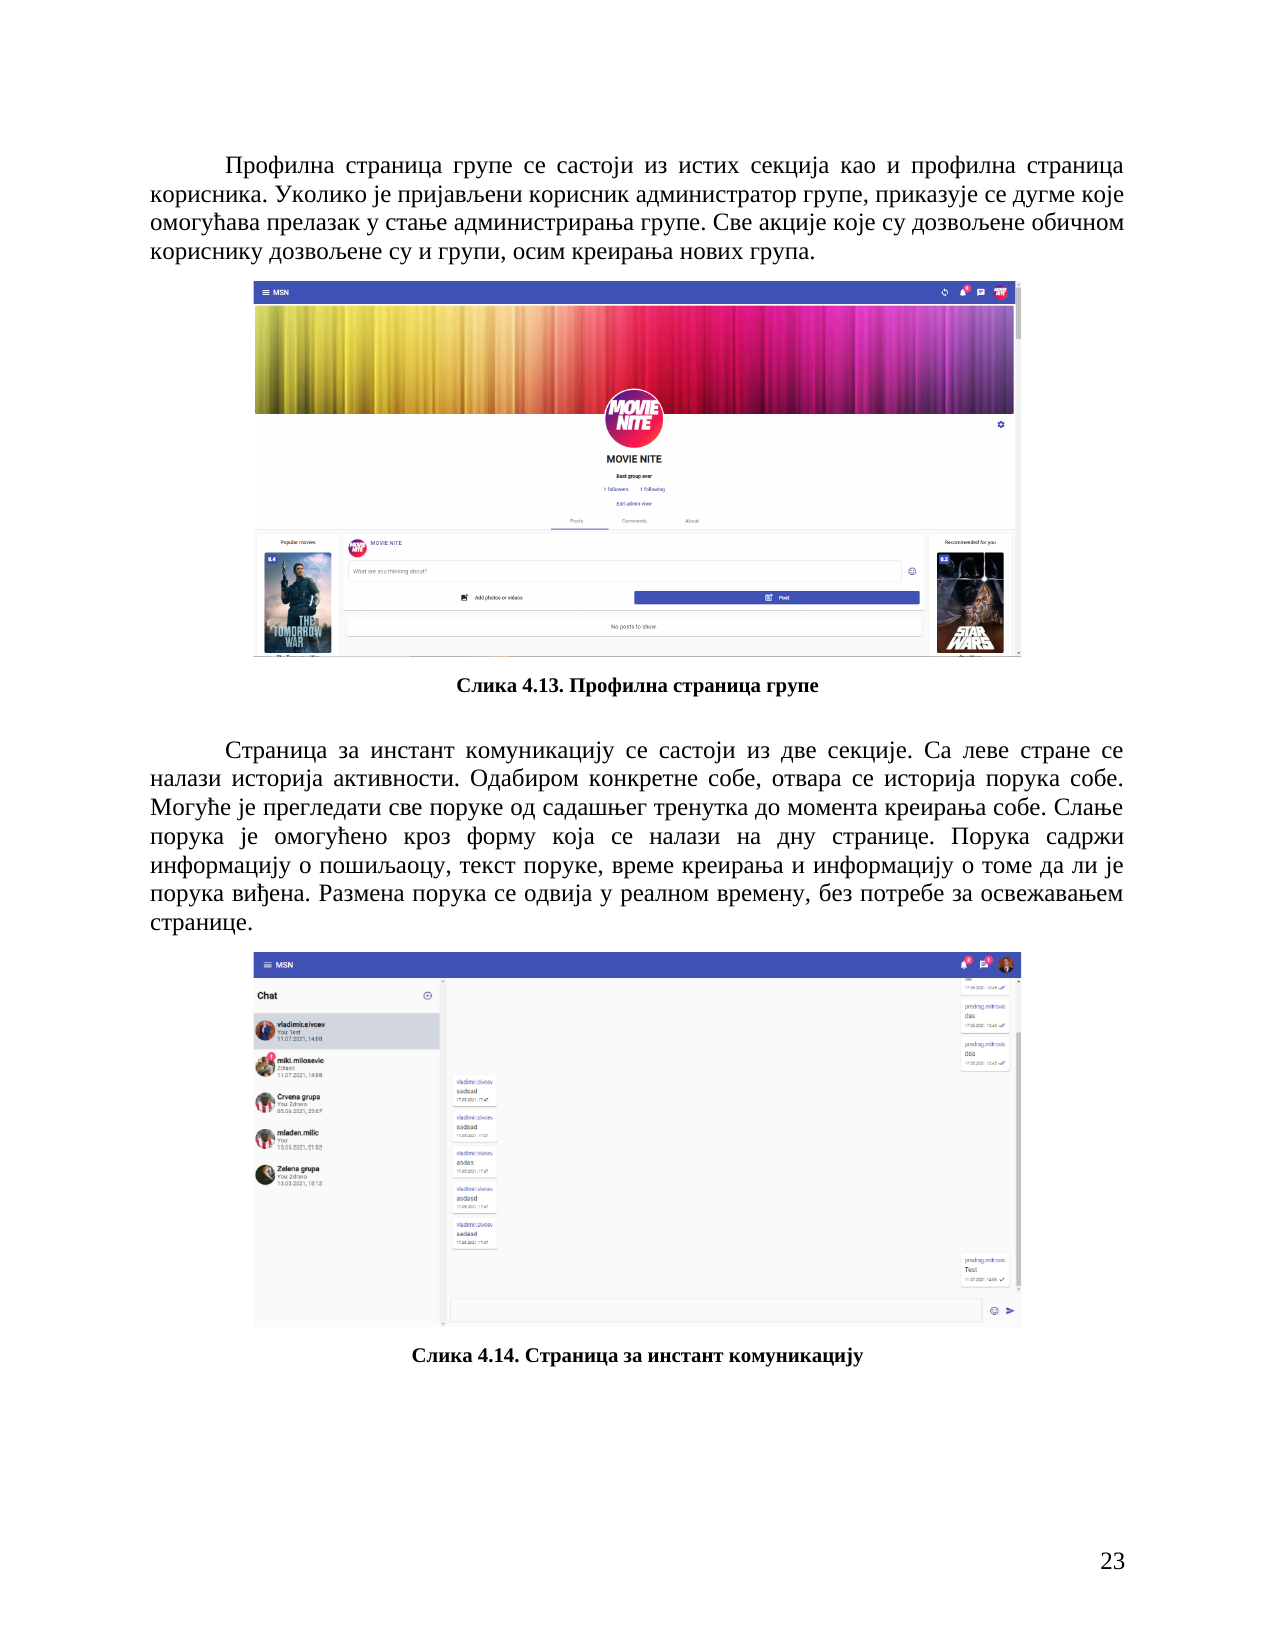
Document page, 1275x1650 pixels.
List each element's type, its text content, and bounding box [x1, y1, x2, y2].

text Слика 4.14. Страница за инстант комуникацију [75, 1343, 1125, 1367]
picture [253, 952, 1022, 1327]
picture [253, 281, 1022, 657]
text Слика 4.13. Профилна страница групе [75, 673, 1125, 697]
text Страница за инстант комуникацију се састоји из две секције. Са леве стране се налази историја активности. Одабиром конкретне собе, отвара се историја порука собе. Могуће је прегледати све поруке од садашњег тренутка до момента креирања собе. Слање порука је омогућено кроз форму која се налази на дну странице. Порука садржи информацију о пошиљаоцу, текст поруке, време креирања и информацију о томе да ли је порука виђена. Размена порука се одвија у реалном времену, без потребе за освежавањем странице. [150, 735, 1125, 936]
text Профилна страница групе се састоји из истих секција као и профилна страница корисника. Уколико је пријављени корисник администратор групе, приказује се дугме које омогућава прелазак у стање администрирања групе. Све акције које су дозвољене обичном кориснику дозвољене су и групи, осим креирања нових група. [150, 150, 1125, 265]
